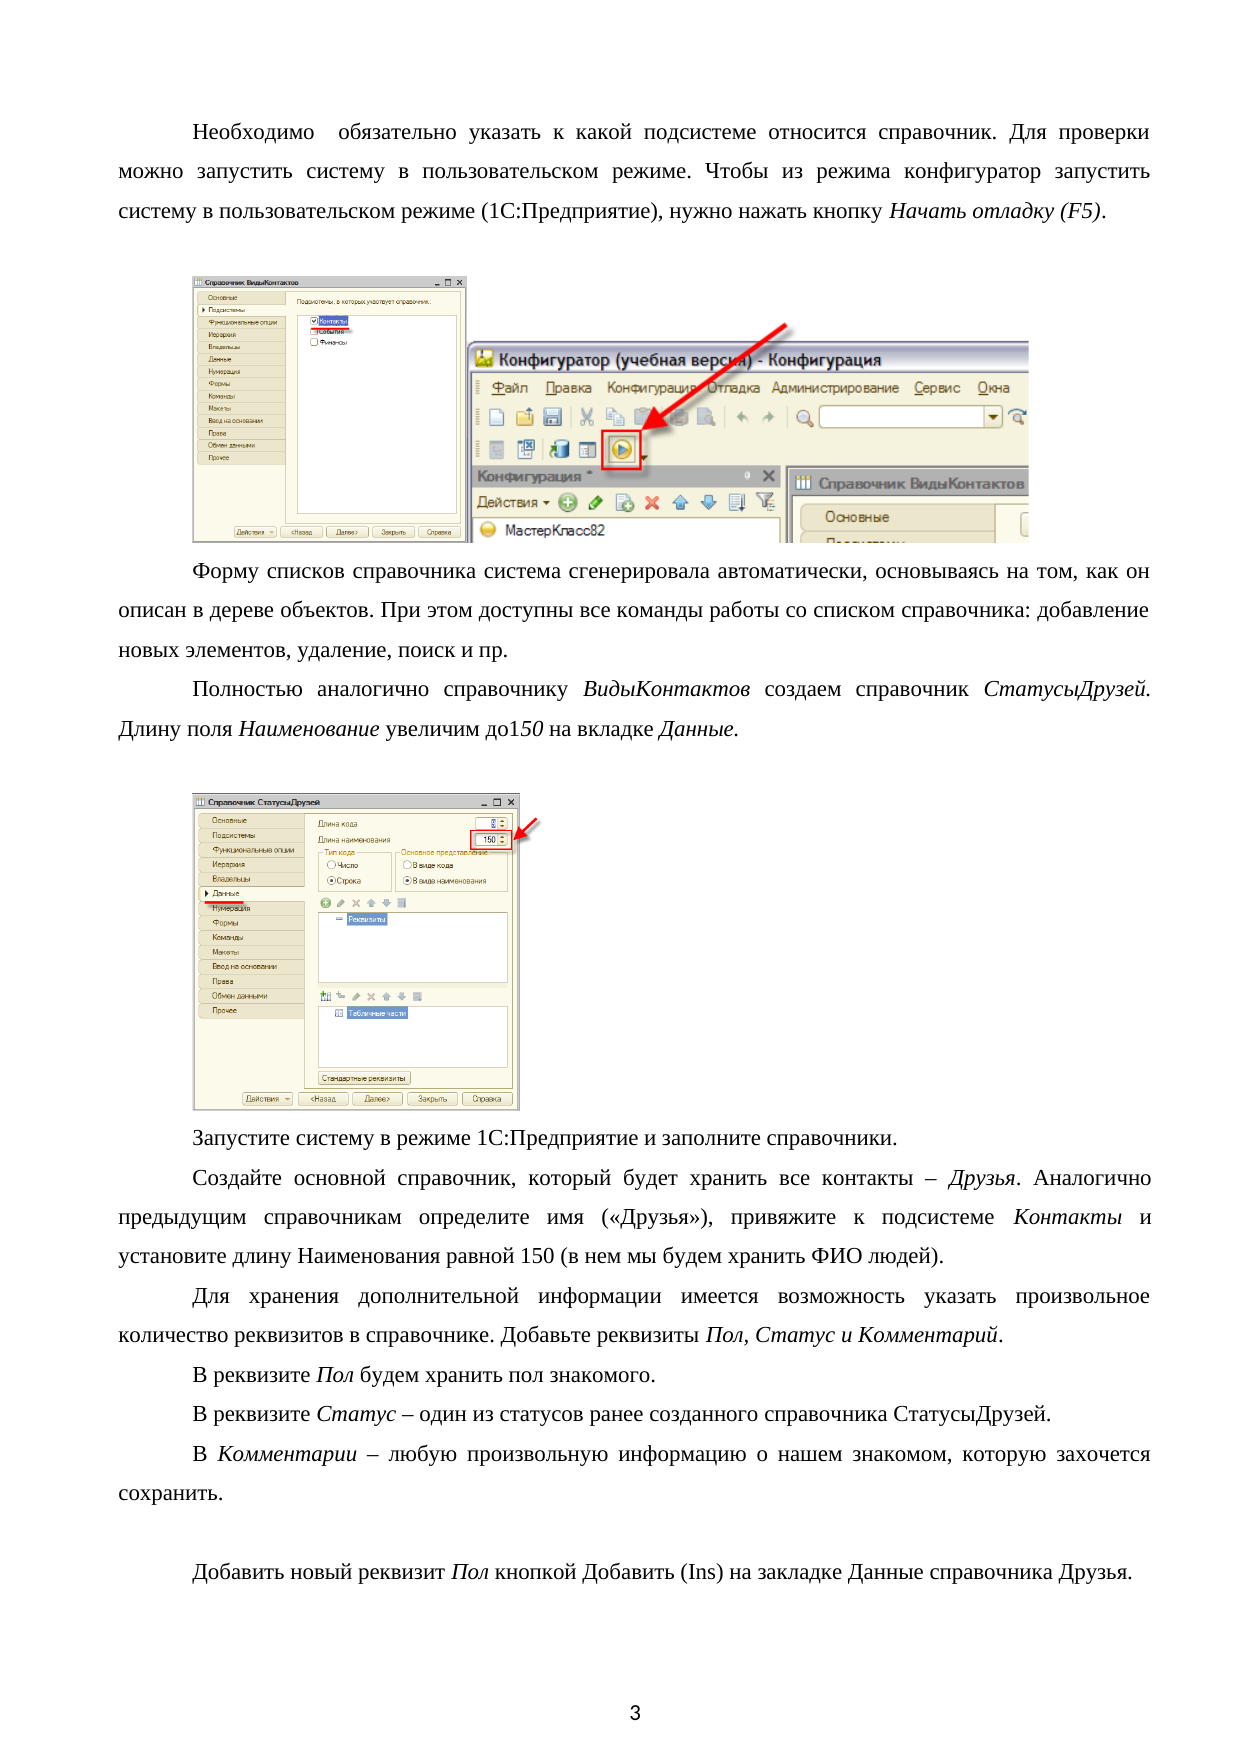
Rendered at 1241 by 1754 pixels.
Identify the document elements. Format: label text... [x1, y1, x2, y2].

text В реквизите Пол будем хранить пол знакомого. [118, 1361, 1152, 1387]
text Форму списков справочника система сгенерировала автоматически, основываясь на том, как он описан в дереве объектов. При этом доступны все команды работы со списком справочника: добавление новых элементов, удаление, поиск и пр. [118, 557, 1152, 662]
text В реквизите Статус – один из статусов ранее созданного справочника СтатусыДрузей. [118, 1401, 1152, 1427]
text Необходимо обязательно указать к какой подсистеме относится справочник. Для проверки можно запустить систему в пользовательском режиме. Чтобы из режима конфигуратор запустить систему в пользовательском режиме (1С:Предприятие), нужно нажать кнопку Начать отладку (F5). [118, 118, 1152, 223]
text Создайте основной справочник, который будет хранить все контакты – Друзья. Аналогично предыдущим справочникам определите имя («Друзья»), привяжите к подсистеме Контакты и установите длину Наименования равной 150 (в нем мы будем хранить ФИО людей). [118, 1164, 1152, 1269]
text В Комментарии – любую произвольную информацию о нашем знакомом, которую захочется сохранить. [118, 1440, 1152, 1506]
text Запустите систему в режиме 1С:Предприятие и заполните справочники. [118, 1124, 1152, 1151]
text Для хранения дополнительной информации имеется возможность указать произвольное количество реквизитов в справочнике. Добавьте реквизиты Пол, Статус и Комментарий. [118, 1282, 1152, 1348]
picture [192, 276, 1029, 543]
text Добавить новый реквизит Пол кнопкой Добавить (Ins) на закладке Данные справочника Друзья. [118, 1558, 1152, 1585]
picture [192, 793, 543, 1111]
text Полностью аналогично справочнику ВидыКонтактов создаем справочник СтатусыДрузей. Длину поля Наименование увеличим до150 на вкладке Данные. [118, 675, 1152, 741]
